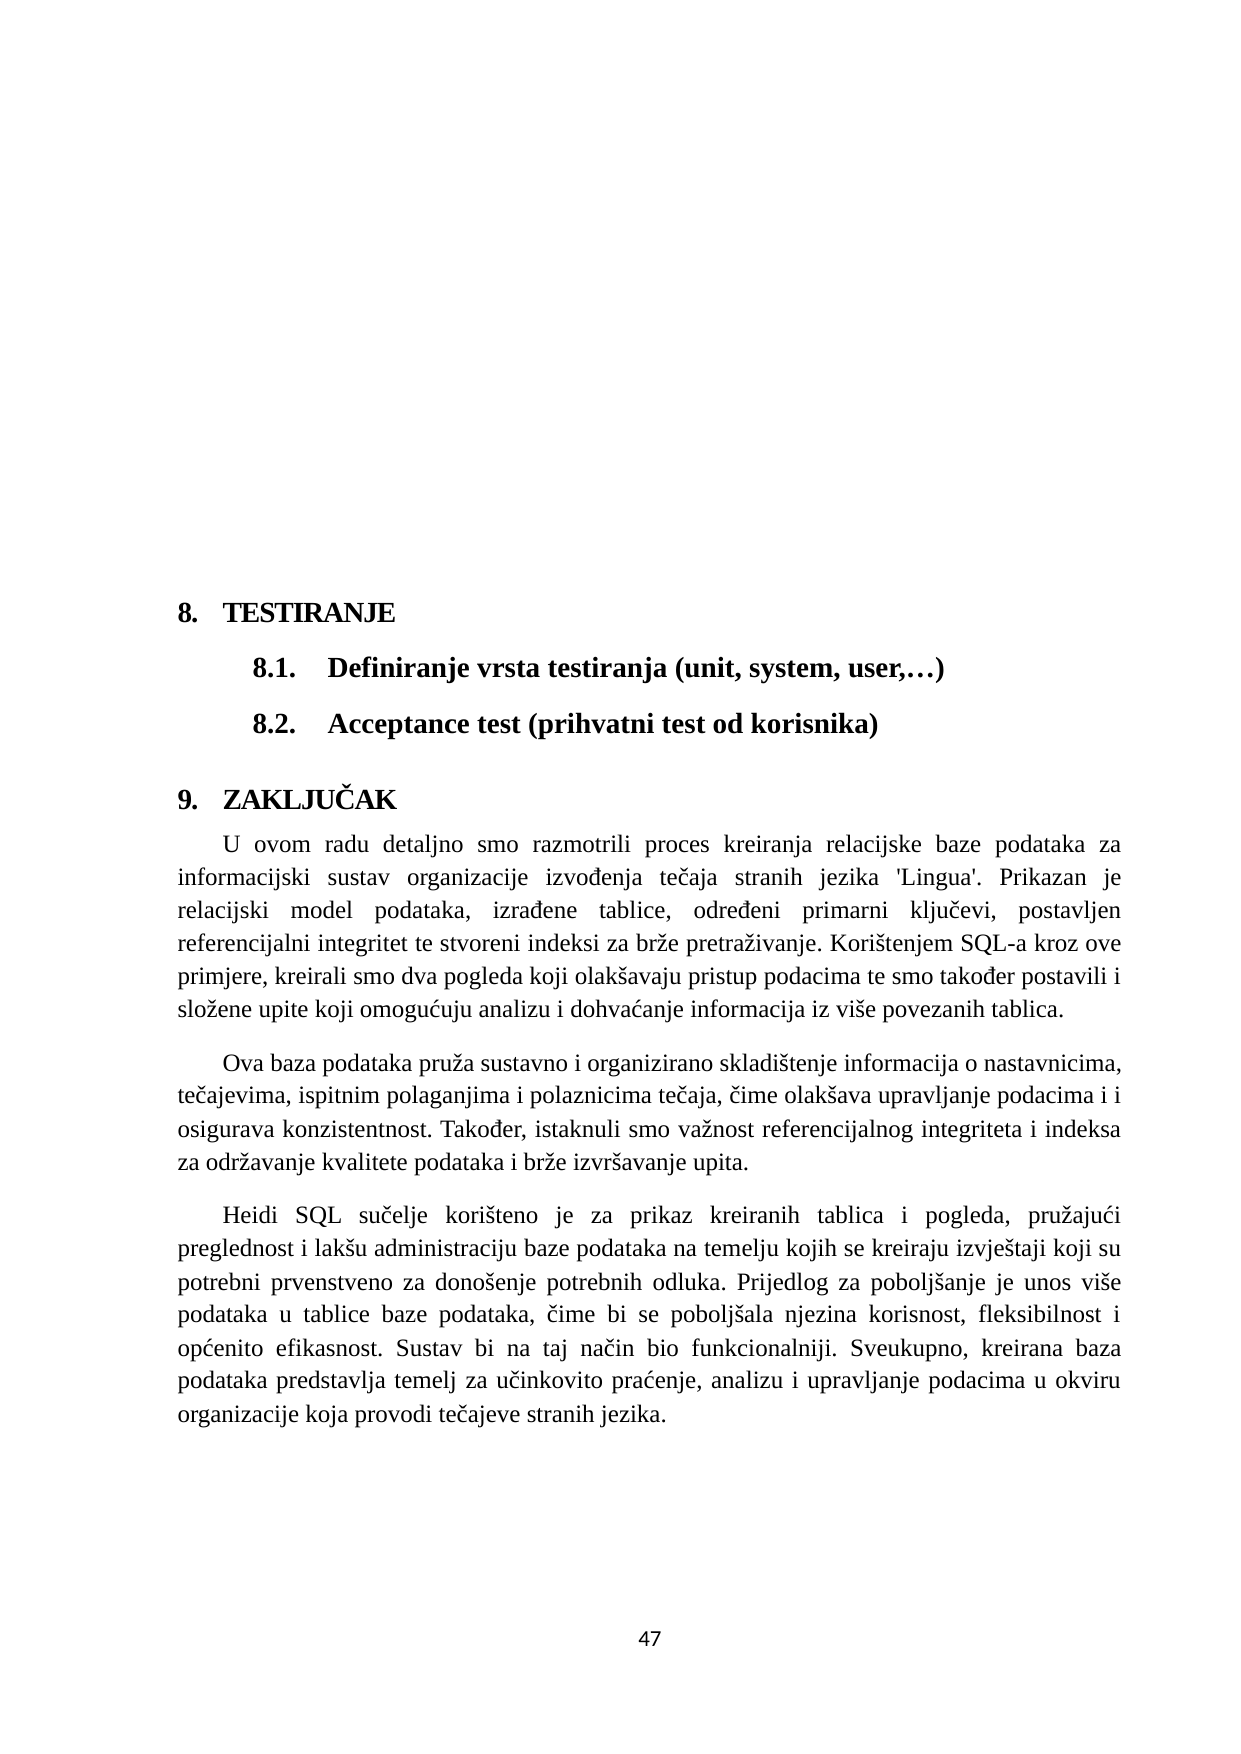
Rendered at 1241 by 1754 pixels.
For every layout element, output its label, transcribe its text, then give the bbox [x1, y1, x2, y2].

subtitle TESTIRANJE [177, 595, 1122, 629]
subtitle Definiranje vrsta testiranja (unit, system, user,…) [252, 651, 1122, 684]
text U ovom radu detaljno smo razmotrili proces kreiranja relacijske baze podataka za informacijski sustav organizacije izvođenja tečaja stranih jezika 'Lingua'. Prikazan je relacijski model podataka, izrađene tablice, određeni primarni ključevi, postavljen referencijalni integritet te stvoreni indeksi za brže pretraživanje. Korištenjem SQL-a kroz ove primjere, kreirali smo dva pogleda koji olakšavaju pristup podacima te smo također postavili i složene upite koji omogućuju analizu i dohvaćanje informacija iz više povezanih tablica. [177, 829, 1122, 1022]
text Ova baza podataka pruža sustavno i organizirano skladištenje informacija o nastavnicima, tečajevima, ispitnim polaganjima i polaznicima tečaja, čime olakšava upravljanje podacima i i osigurava konzistentnost. Također, istaknuli smo važnost referencijalnog integriteta i indeksa za održavanje kvalitete podataka i brže izvršavanje upita. [177, 1048, 1122, 1175]
subtitle Acceptance test (prihvatni test od korisnika) [252, 706, 1122, 739]
subtitle ZAKLJUČAK [177, 782, 1122, 815]
text Heidi SQL sučelje korišteno je za prikaz kreiranih tablica i pogleda, pružajući preglednost i lakšu administraciju baze podataka na temelju kojih se kreiraju izvještaji koji su potrebni prvenstveno za donošenje potrebnih odluka. Prijedlog za poboljšanje je unos više podataka u tablice baze podataka, čime bi se poboljšala njezina korisnost, fleksibilnost i općenito efikasnost. Sustav bi na taj način bio funkcionalniji. Sveukupno, kreirana baza podataka predstavlja temelj za učinkovito praćenje, analizu i upravljanje podacima u okviru organizacije koja provodi tečajeve stranih jezika. [177, 1201, 1122, 1427]
